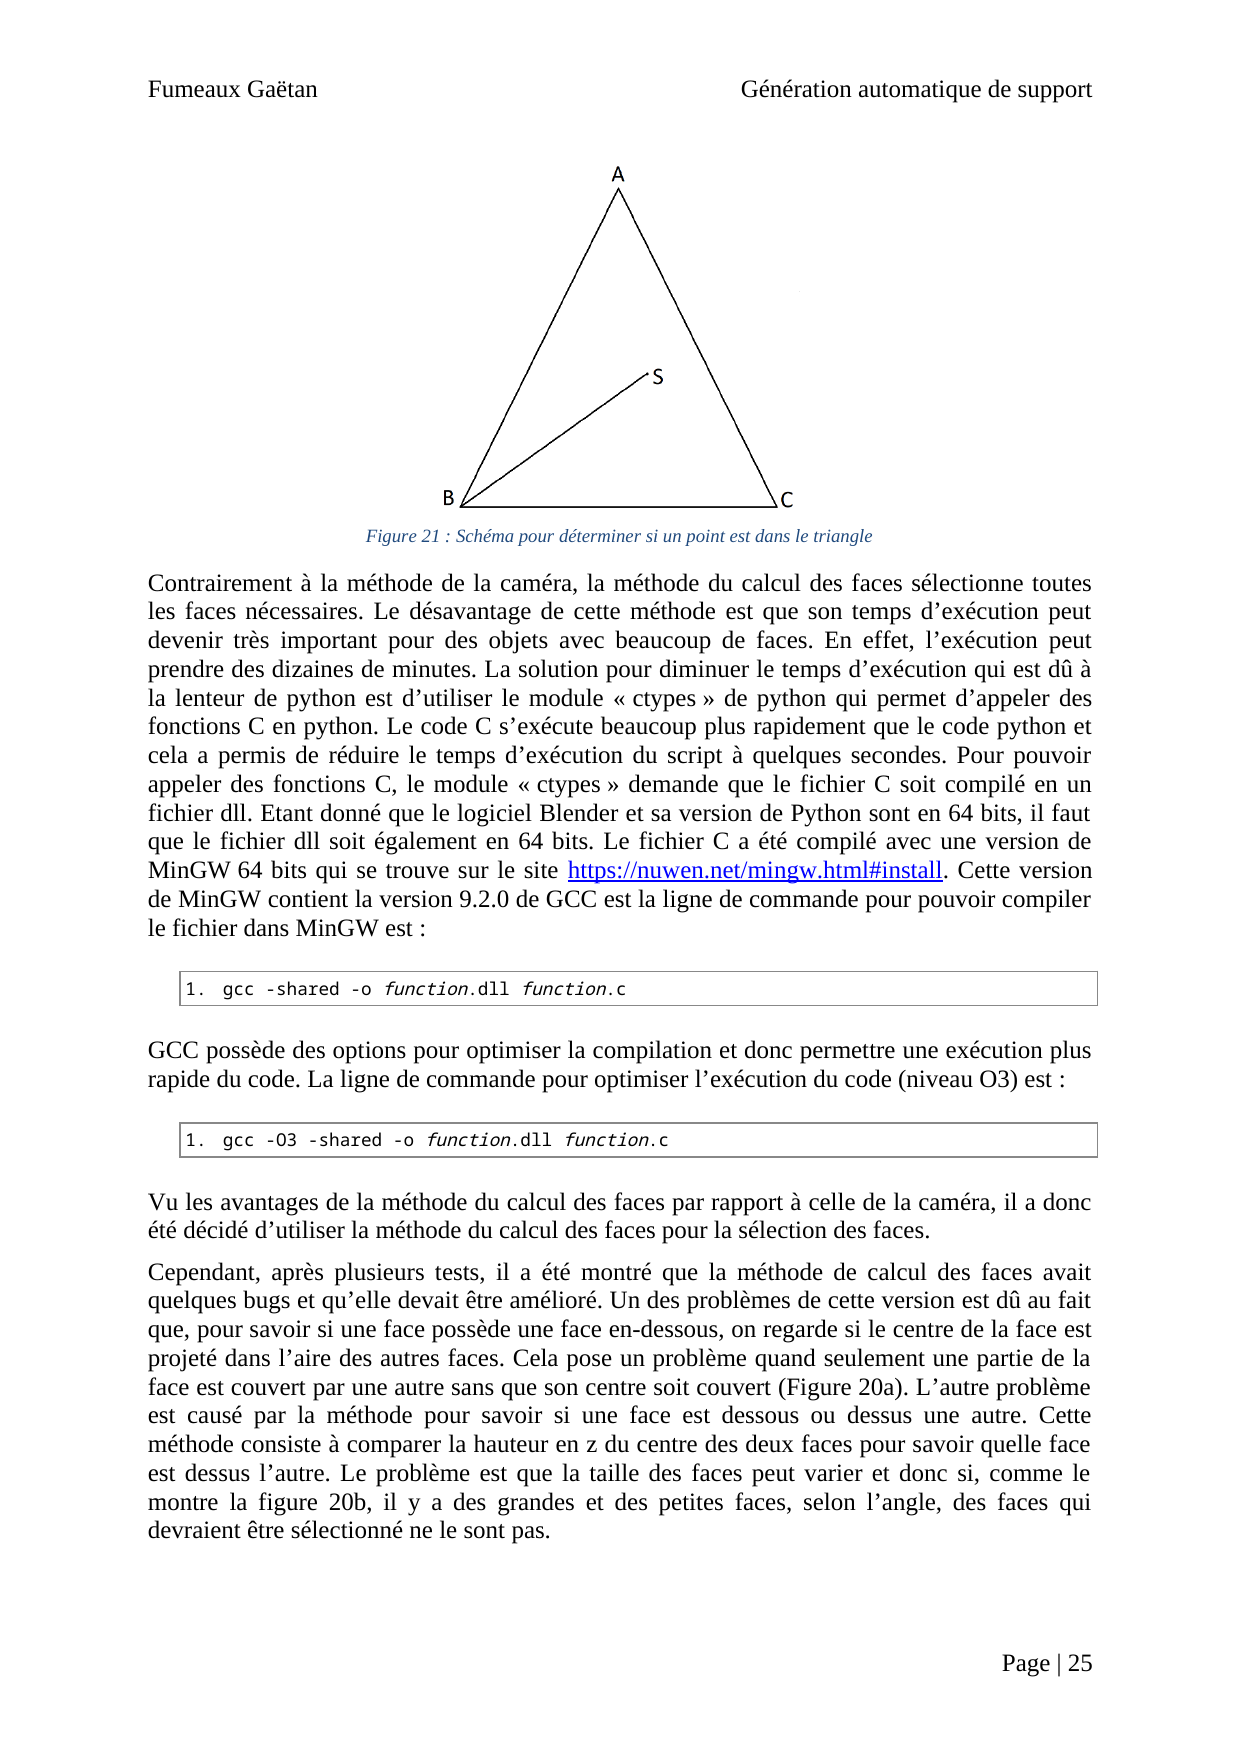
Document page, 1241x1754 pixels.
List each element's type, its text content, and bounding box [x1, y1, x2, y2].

text GCC possède des options pour optimiser la compilation et donc permettre une exécution plus rapide du code. La ligne de commande pour optimiser l’exécution du code (niveau O3) est : [148, 1035, 1093, 1093]
text Vu les avantages de la méthode du calcul des faces par rapport à celle de la caméra, il a donc été décidé d’utiliser la méthode du calcul des faces pour la sélection des faces. [148, 1187, 1093, 1244]
list gcc -O3 -shared -o function.dll function.c [181, 1124, 1097, 1156]
text Cependant, après plusieurs tests, il a été montré que la méthode de calcul des faces avait quelques bugs et qu’elle devait être amélioré. Un des problèmes de cette version est dû au fait que, pour savoir si une face possède une face en-dessous, on regarde si le centre de la face est projeté dans l’aire des autres faces. Cela pose un problème quand seulement une partie de la face est couvert par une autre sans que son centre soit couvert (Figure 20a). L’autre problème est causé par la méthode pour savoir si une face est dessous ou dessus une autre. Cette méthode consiste à comparer la hauteur en z du centre des deux faces pour savoir quelle face est dessus l’autre. Le problème est que la taille des faces peut varier et donc si, comme le montre la figure 20b, il y a des grandes et des petites faces, selon l’angle, des faces qui devraient être sélectionné ne le sont pas. [148, 1257, 1093, 1544]
text Contrairement à la méthode de la caméra, la méthode du calcul des faces sélectionne toutes les faces nécessaires. Le désavantage de cette méthode est que son temps d’exécution peut devenir très important pour des objets avec beaucoup de faces. En effet, l’exécution peut prendre des dizaines de minutes. La solution pour diminuer le temps d’exécution qui est dû à la lenteur de python est d’utiliser le module « ctypes » de python qui permet d’appeler des fonctions C en python. Le code C s’exécute beaucoup plus rapidement que le code python et cela a permis de réduire le temps d’exécution du script à quelques secondes. Pour pouvoir appeler des fonctions C, le module « ctypes » demande que le fichier C soit compilé en un fichier dll. Etant donné que le logiciel Blender et sa version de Python sont en 64 bits, il faut que le fichier dll soit également en 64 bits. Le fichier C a été compilé avec une version de MinGW 64 bits qui se trouve sur le site https://nuwen.net/mingw.html#install. Cette version de MinGW contient la version 9.2.0 de GCC est la ligne de commande pour pouvoir compiler le fichier dans MinGW est : [148, 568, 1093, 941]
picture [433, 147, 807, 526]
list gcc -shared -o function.dll function.c [181, 972, 1097, 1005]
